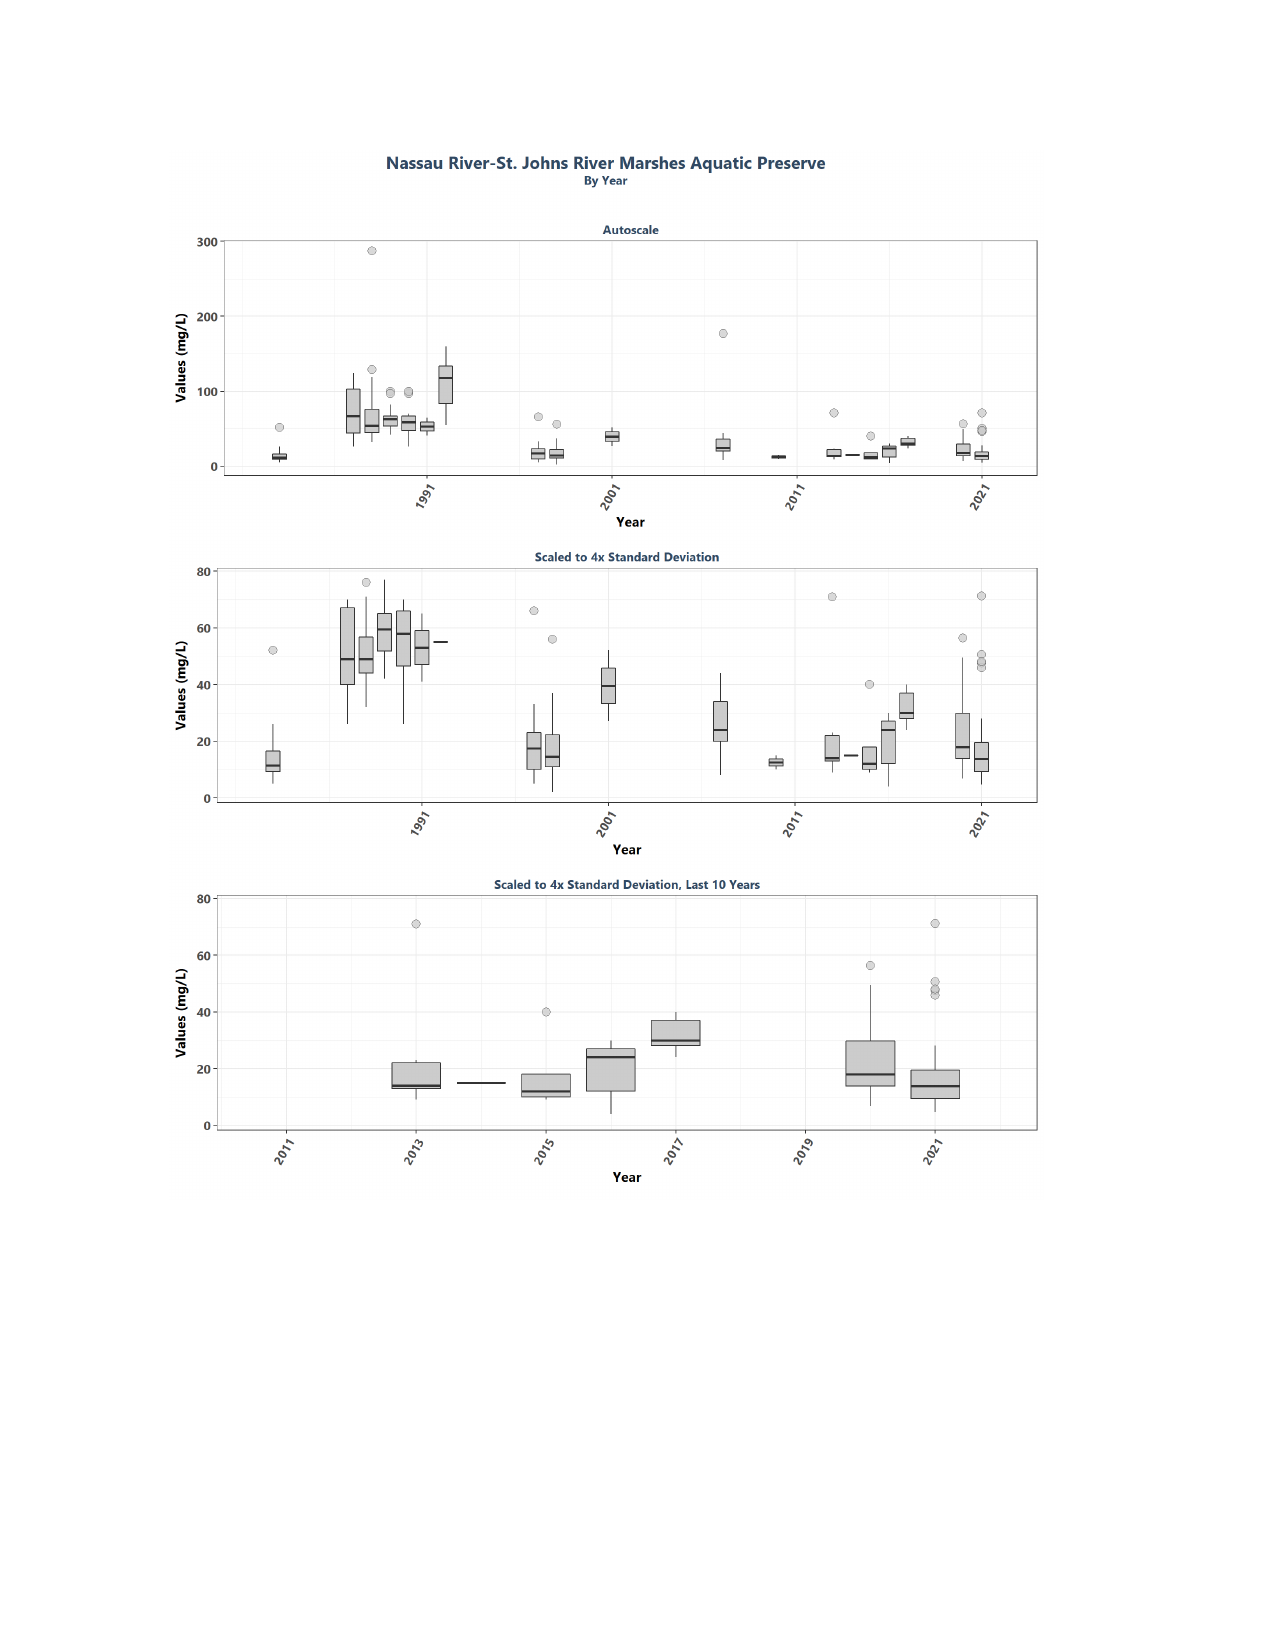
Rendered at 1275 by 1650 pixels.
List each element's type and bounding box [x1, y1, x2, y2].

picture [168, 150, 1044, 1200]
